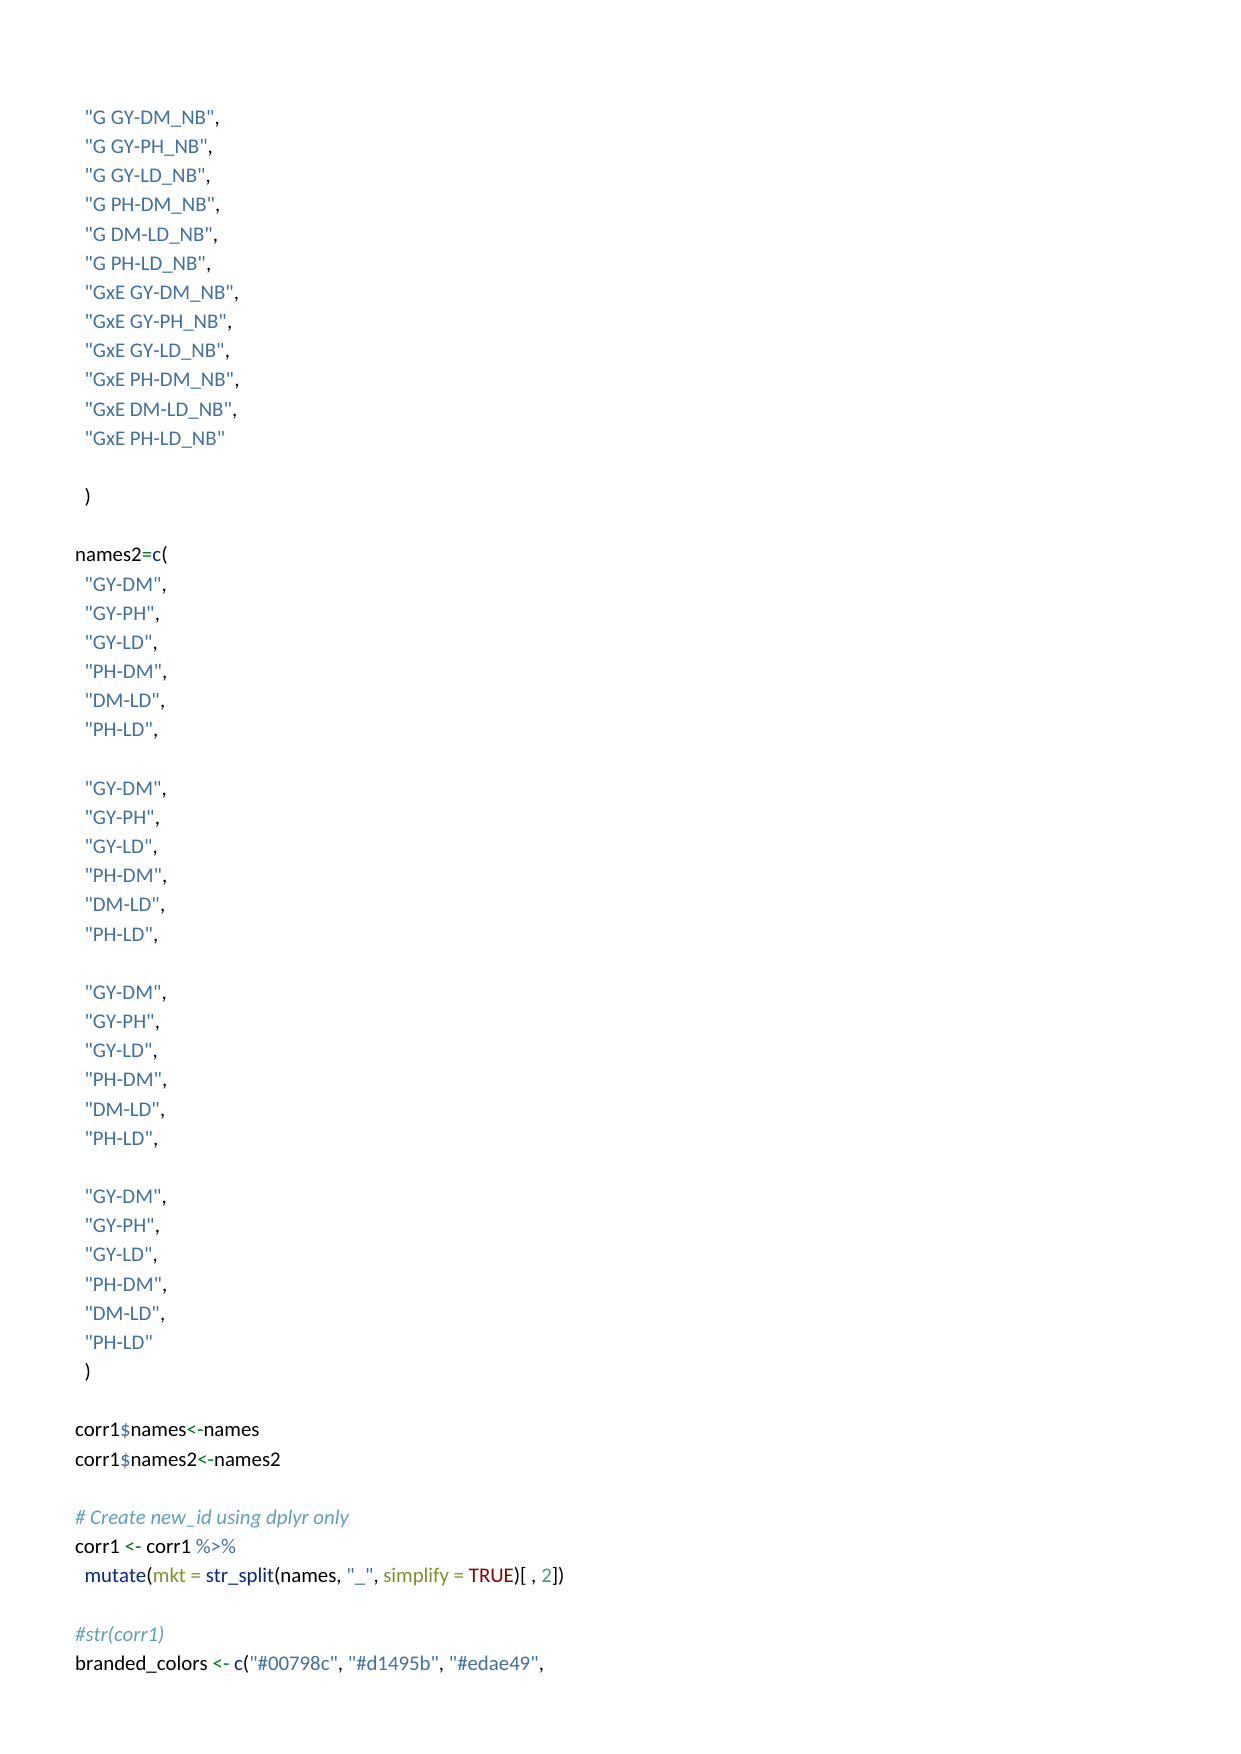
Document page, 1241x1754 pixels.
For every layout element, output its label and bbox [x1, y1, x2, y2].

text [75, 75, 1165, 1675]
